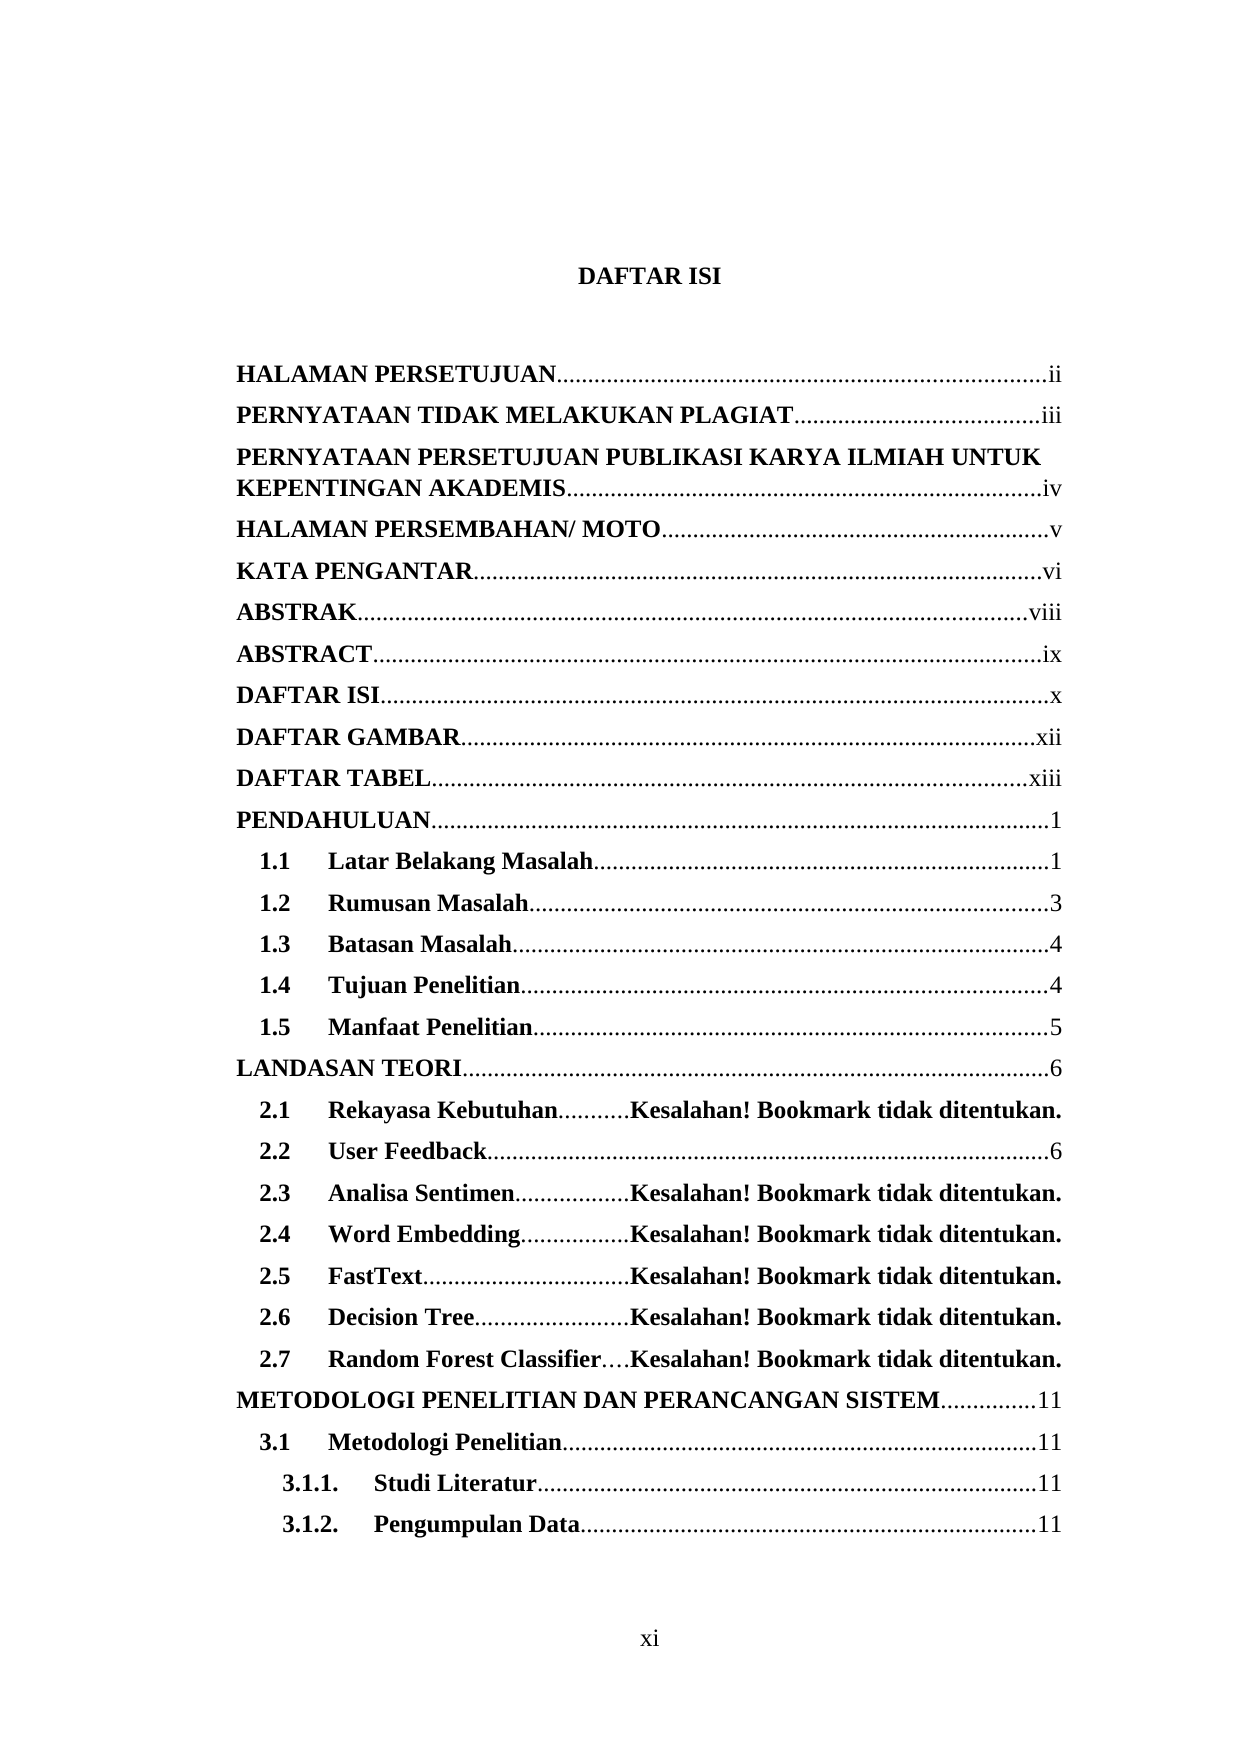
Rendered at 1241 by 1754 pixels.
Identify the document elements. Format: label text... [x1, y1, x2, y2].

subtitle DAFTAR ISI [236, 261, 1063, 290]
